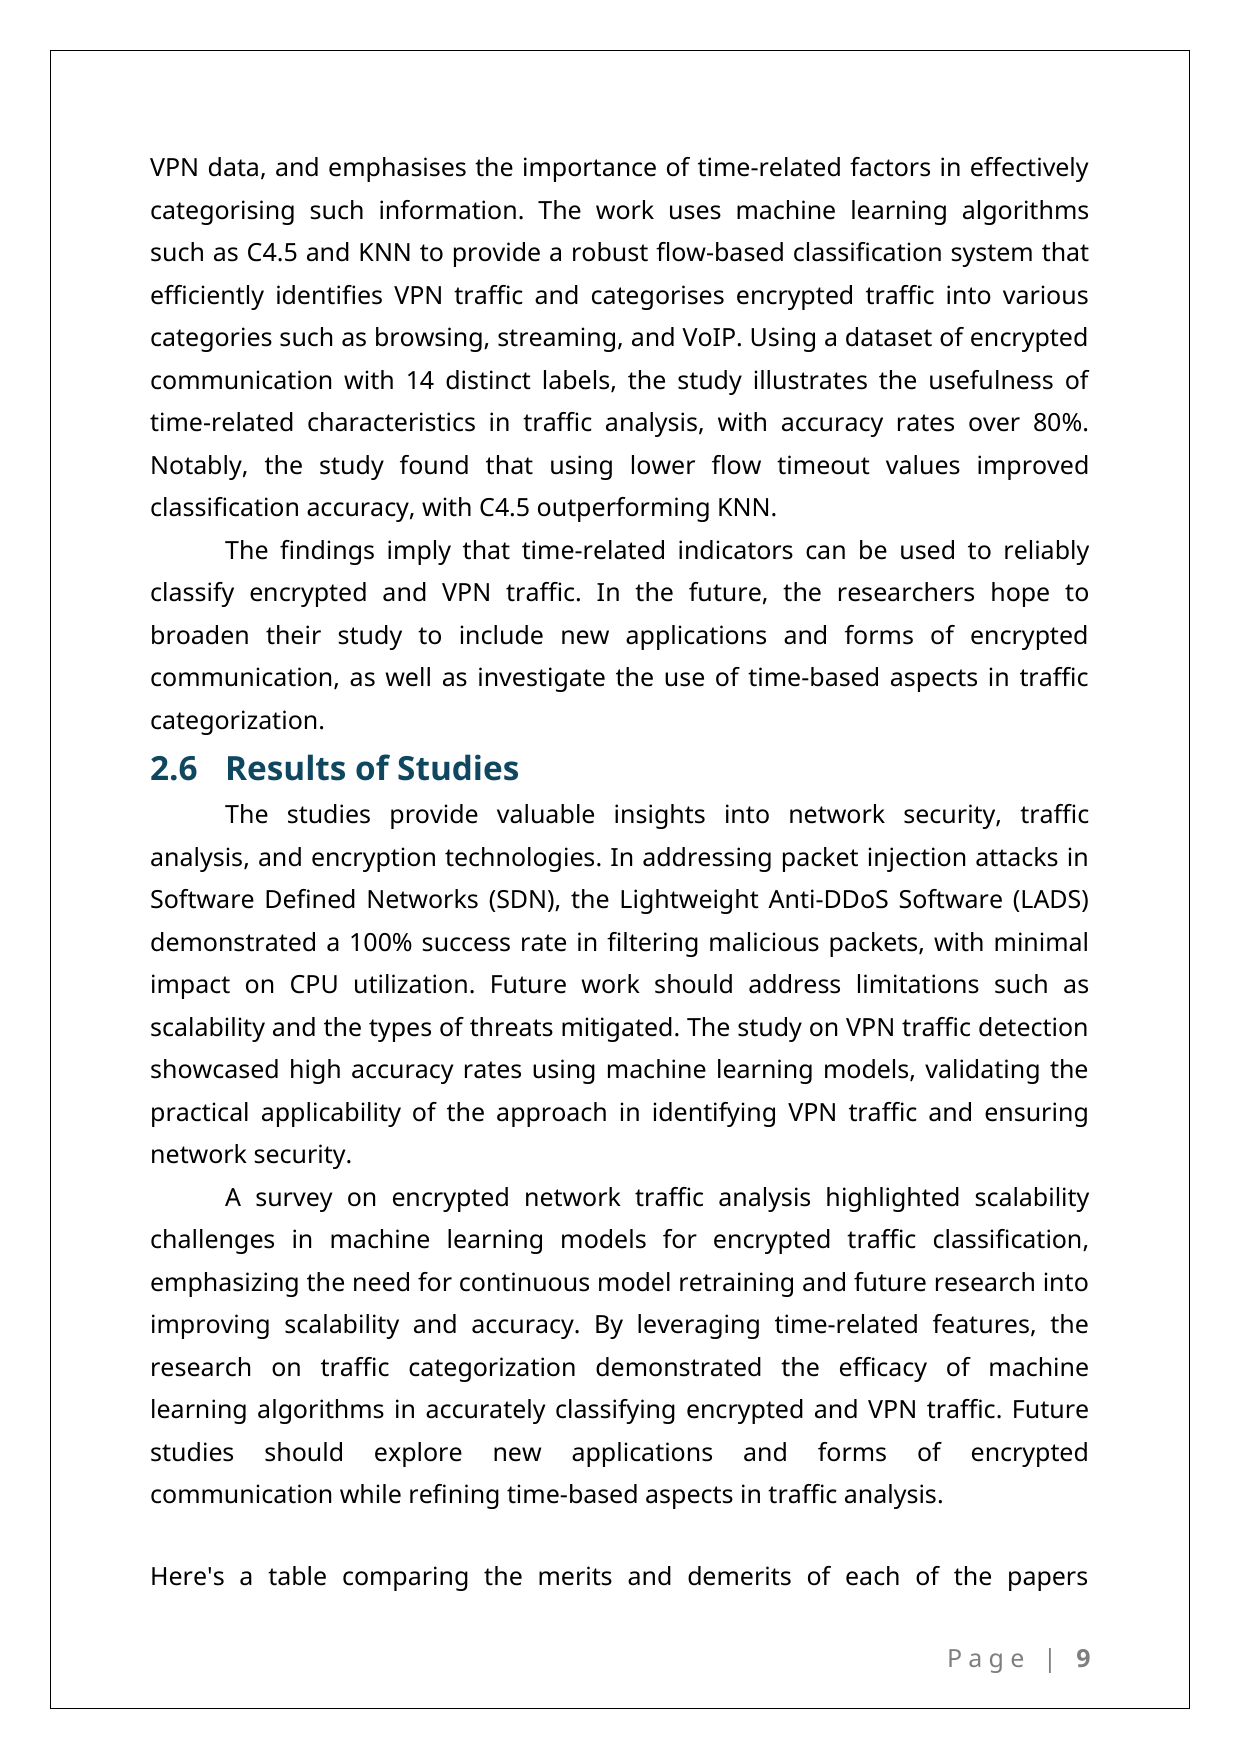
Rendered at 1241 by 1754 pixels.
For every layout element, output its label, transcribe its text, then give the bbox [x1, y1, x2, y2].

subtitle Results of Studies [150, 745, 1090, 790]
text The studies provide valuable insights into network security, traffic analysis, and encryption technologies. In addressing packet injection attacks in Software Defined Networks (SDN), the Lightweight Anti-DDoS Software (LADS) demonstrated a 100% success rate in filtering malicious packets, with minimal impact on CPU utilization. Future work should address limitations such as scalability and the types of threats mitigated. The study on VPN traffic detection showcased high accuracy rates using machine learning models, validating the practical applicability of the approach in identifying VPN traffic and ensuring network security. [150, 797, 1090, 1171]
text The findings imply that time-related indicators can be used to reliably classify encrypted and VPN traffic. In the future, the researchers hope to broaden their study to include new applications and forms of encrypted communication, as well as investigate the use of time-based aspects in traffic categorization. [150, 532, 1090, 737]
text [150, 150, 1090, 524]
text A survey on encrypted network traffic analysis highlighted scalability challenges in machine learning models for encrypted traffic classification, emphasizing the need for continuous model retraining and future research into improving scalability and accuracy. By leveraging time-related features, the research on traffic categorization demonstrated the efficacy of machine learning algorithms in accurately classifying encrypted and VPN traffic. Future studies should explore new applications and forms of encrypted communication while refining time-based aspects in traffic analysis. [150, 1180, 1090, 1511]
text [150, 1559, 1090, 1593]
